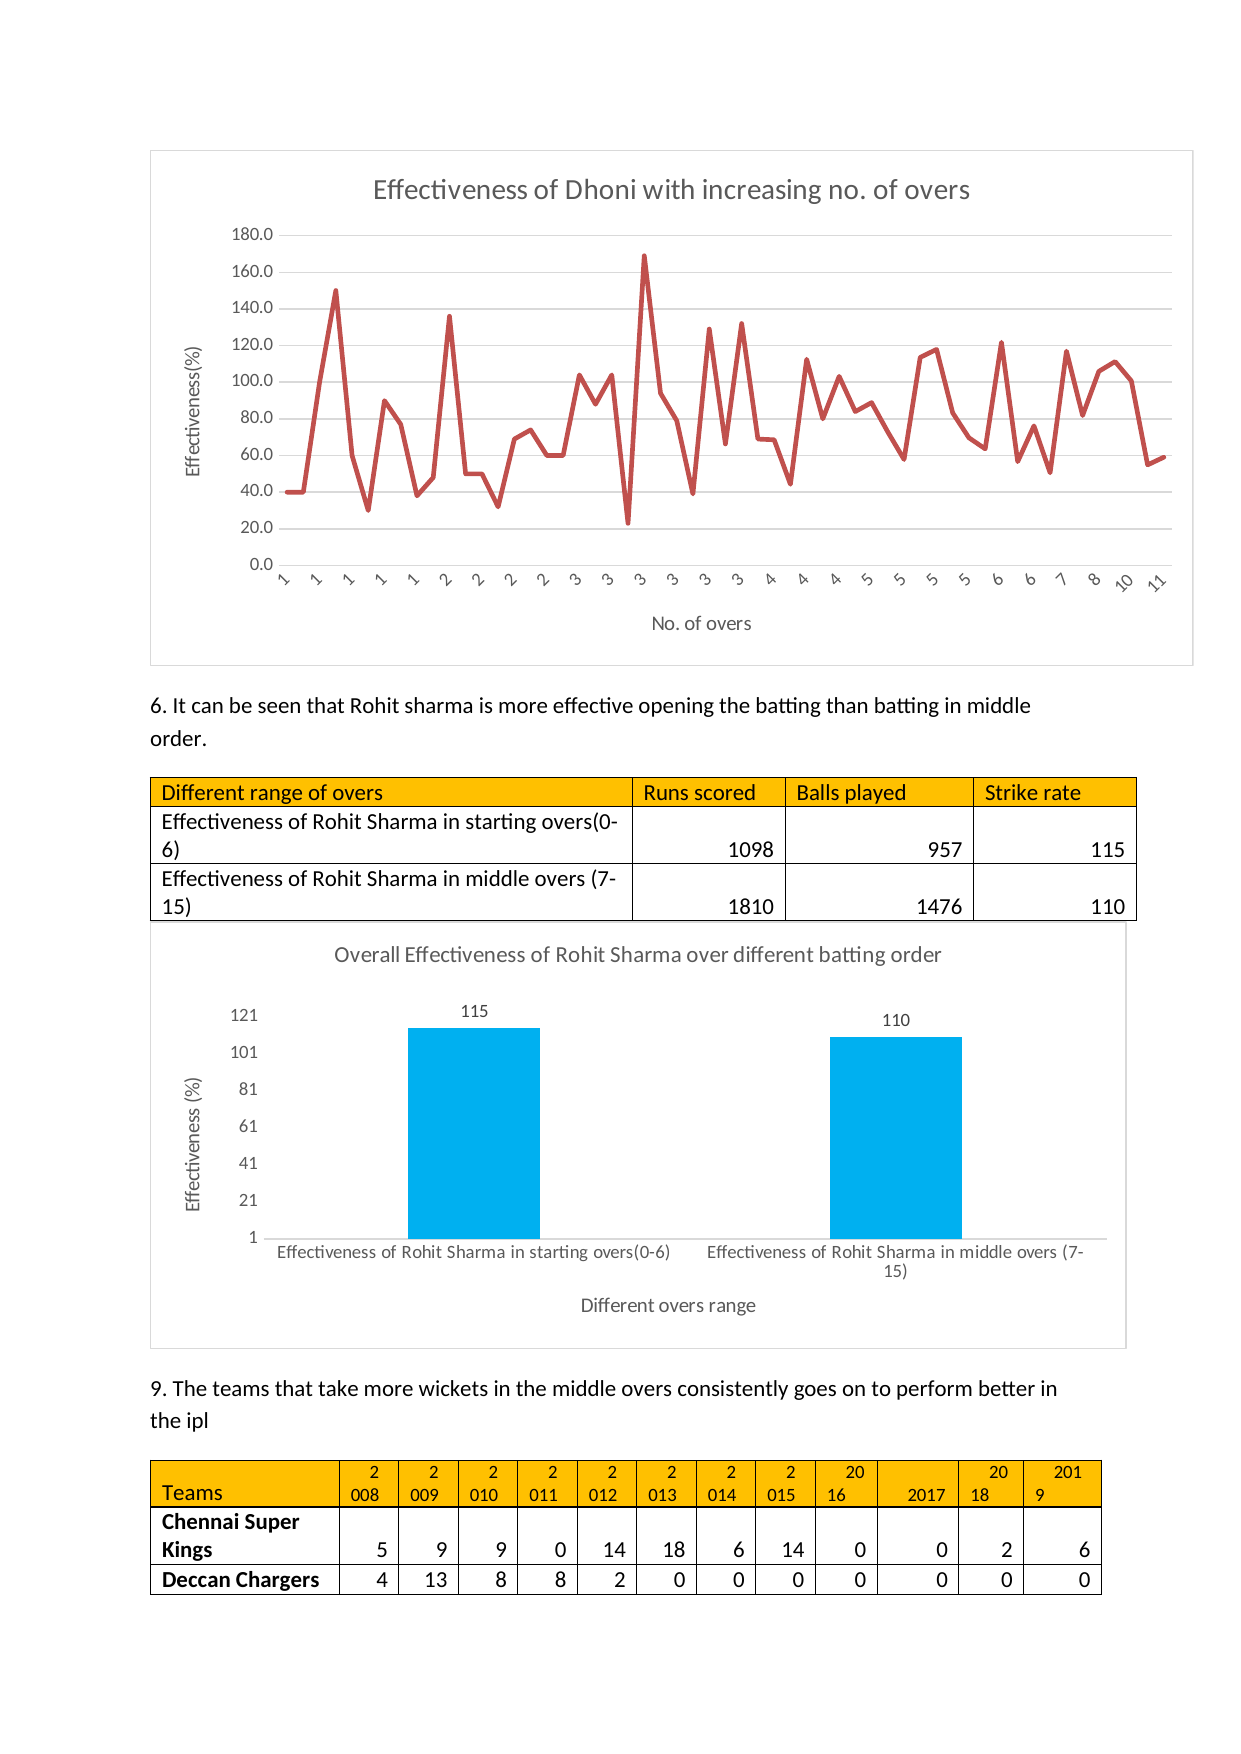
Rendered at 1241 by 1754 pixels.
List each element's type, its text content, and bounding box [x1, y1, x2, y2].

table_header 2019 [1024, 1461, 1101, 1506]
table_header 2010 [459, 1461, 517, 1506]
table_header 2011 [518, 1461, 577, 1506]
table_cell 14 [578, 1508, 636, 1563]
table_cell 18 [637, 1508, 696, 1563]
table_header Runs scored [633, 778, 785, 806]
table_header 2016 [816, 1461, 877, 1506]
table_cell 0 [1024, 1565, 1101, 1594]
table_cell 14 [756, 1508, 815, 1563]
table_header 2017 [878, 1461, 958, 1506]
table_header 2009 [399, 1461, 458, 1506]
table_cell 8 [518, 1565, 577, 1594]
table_cell 0 [959, 1565, 1023, 1594]
table_cell Deccan Chargers [151, 1565, 339, 1594]
table_cell 5 [340, 1508, 398, 1563]
table_cell 0 [697, 1565, 755, 1594]
table_cell 0 [878, 1508, 958, 1563]
table_header Strike rate [974, 778, 1136, 806]
table_cell 110 [974, 864, 1136, 920]
table_header 2013 [637, 1461, 696, 1506]
table_cell 9 [399, 1508, 458, 1563]
table_cell Effectiveness of Rohit Sharma in middle overs (7-15) [151, 864, 632, 920]
table_cell 0 [878, 1565, 958, 1594]
table_cell 0 [816, 1565, 877, 1594]
text 9. The teams that take more wickets in the middle overs consistently goes on to perform better in the ipl [150, 1374, 1090, 1434]
table_cell 0 [637, 1565, 696, 1594]
table_cell 6 [697, 1508, 755, 1563]
table_cell 4 [340, 1565, 398, 1594]
table_cell 1098 [633, 807, 785, 863]
text 6. It can be seen that Rohit sharma is more effective opening the batting than batting in middle order. [150, 692, 1090, 752]
table_cell 13 [399, 1565, 458, 1594]
table_cell 2 [959, 1508, 1023, 1563]
table_header 2018 [959, 1461, 1023, 1506]
table_cell Chennai Super Kings [151, 1508, 339, 1563]
table_header 2015 [756, 1461, 815, 1506]
table_cell 8 [459, 1565, 517, 1594]
table_header 2012 [578, 1461, 636, 1506]
table_header Balls played [786, 778, 973, 806]
table_header Different range of overs [151, 778, 632, 806]
table_header 2008 [340, 1461, 398, 1506]
table_header 2014 [697, 1461, 755, 1506]
table_cell 1810 [633, 864, 785, 920]
table_cell 957 [786, 807, 973, 863]
table_cell 2 [578, 1565, 636, 1594]
table_cell 6 [1024, 1508, 1101, 1563]
table_cell 115 [974, 807, 1136, 863]
table_header Teams [151, 1461, 339, 1506]
table_cell Effectiveness of Rohit Sharma in starting overs(0-6) [151, 807, 632, 863]
table_cell 0 [518, 1508, 577, 1563]
table_cell 0 [756, 1565, 815, 1594]
table_cell 1476 [786, 864, 973, 920]
table_cell 0 [816, 1508, 877, 1563]
table_cell 9 [459, 1508, 517, 1563]
